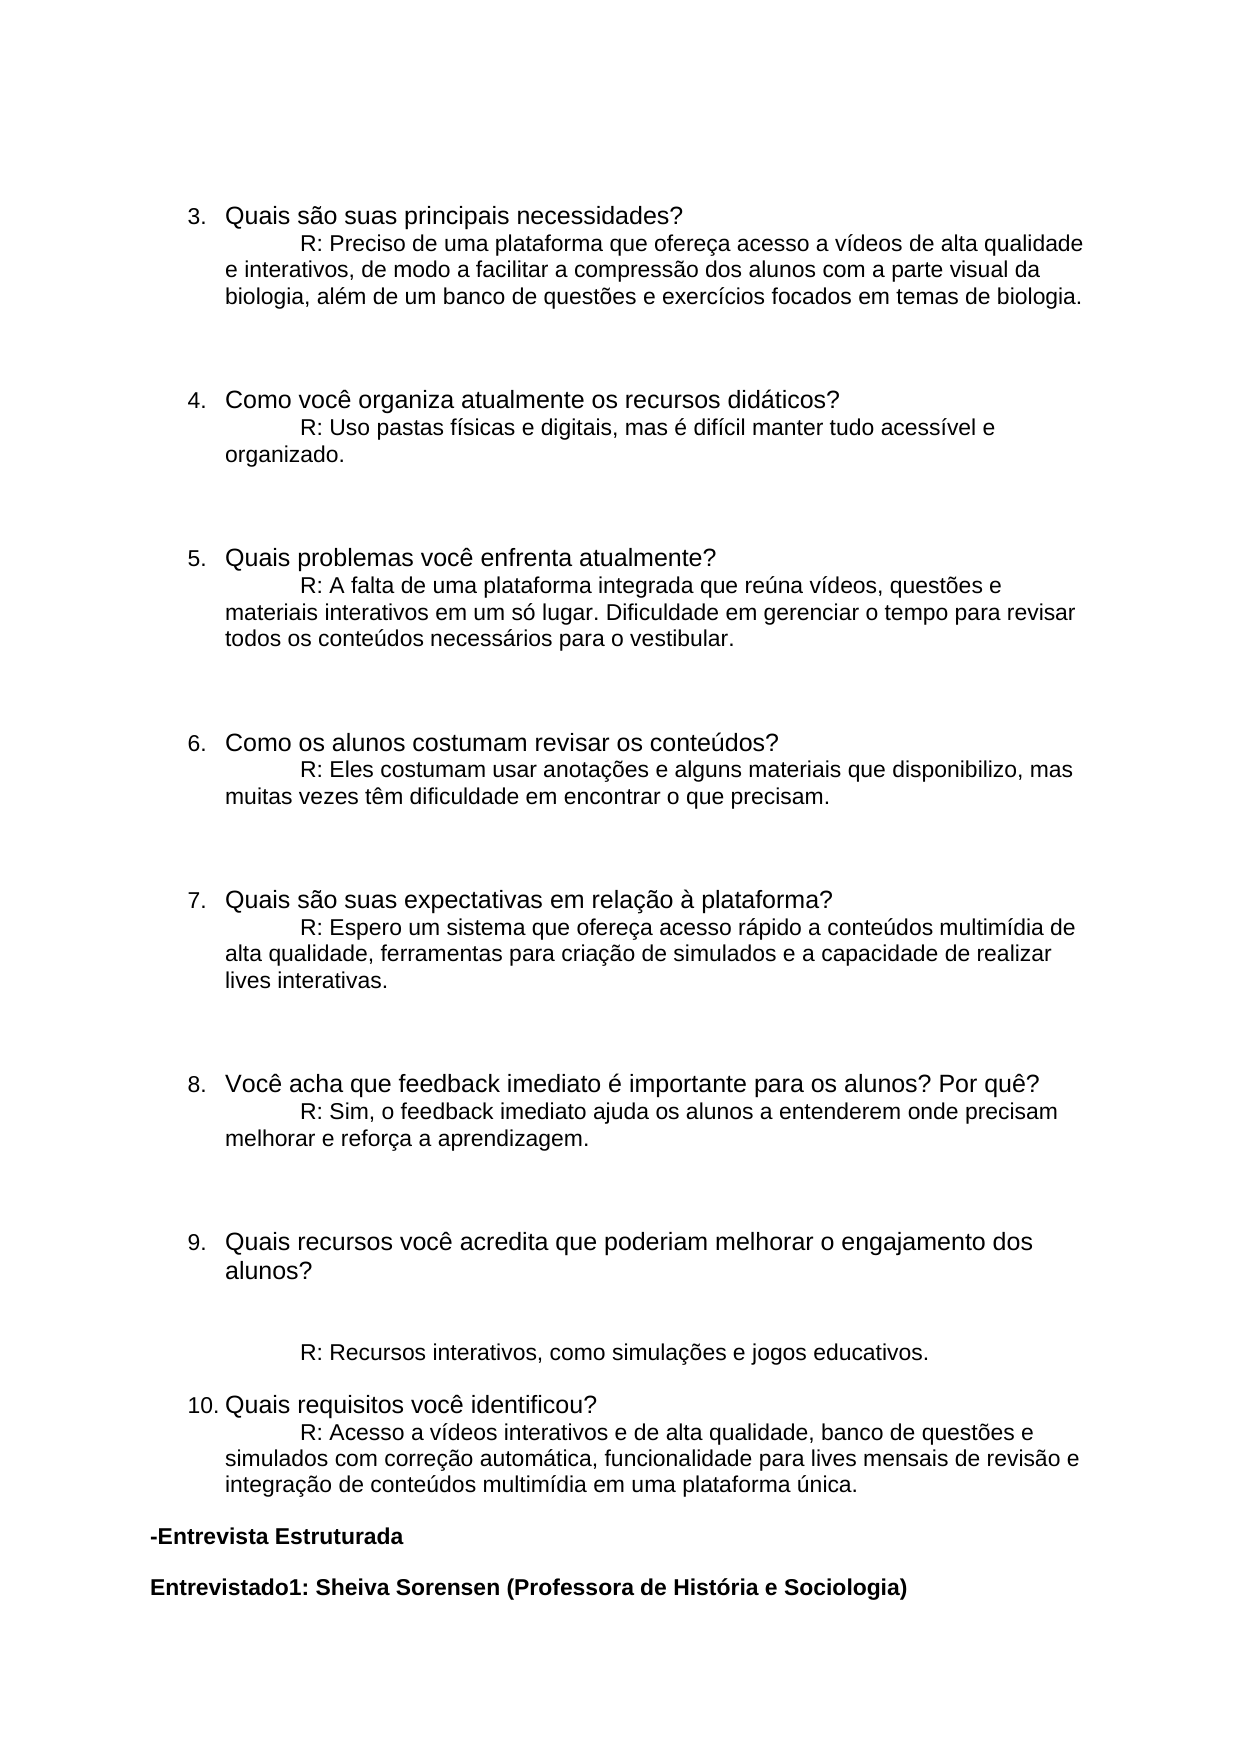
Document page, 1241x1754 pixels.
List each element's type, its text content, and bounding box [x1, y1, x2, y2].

list Como os alunos costumam revisar os conteúdos? R: Eles costumam usar anotações e alguns materiais que disponibilizo, mas muitas vezes têm dificuldade em encontrar o que precisam. [187, 727, 1090, 809]
list Você acha que feedback imediato é importante para os alunos? Por quê? R: Sim, o feedback imediato ajuda os alunos a entenderem onde precisam melhorar e reforça a aprendizagem. [187, 1069, 1090, 1151]
list Como você organiza atualmente os recursos didáticos? R: Uso pastas físicas e digitais, mas é difícil manter tudo acessível e organizado. [187, 386, 1090, 467]
list Quais requisitos você identificou? R: Acesso a vídeos interativos e de alta qualidade, banco de questões e simulados com correção automática, funcionalidade para lives mensais de revisão e integração de conteúdos multimídia em uma plataforma única. [187, 1390, 1090, 1498]
list Quais problemas você enfrenta atualmente? R: A falta de uma plataforma integrada que reúna vídeos, questões e materiais interativos em um só lugar. Dificuldade em gerenciar o tempo para revisar todos os conteúdos necessários para o vestibular. [187, 543, 1090, 651]
text R: Recursos interativos, como simulações e jogos educativos. [225, 1310, 1090, 1365]
list Quais são suas expectativas em relação à plataforma? R: Espero um sistema que ofereça acesso rápido a conteúdos multimídia de alta qualidade, ferramentas para criação de simulados e a capacidade de realizar lives interativas. [187, 885, 1090, 993]
list Quais recursos você acredita que poderiam melhorar o engajamento dos alunos? [187, 1227, 1090, 1285]
text -Entrevista Estruturada [150, 1523, 1090, 1549]
list Quais são suas principais necessidades? R: Preciso de uma plataforma que ofereça acesso a vídeos de alta qualidade e interativos, de modo a facilitar a compressão dos alunos com a parte visual da biologia, além de um banco de questões e exercícios focados em temas de biologia. [187, 201, 1090, 309]
text Entrevistado1: Sheiva Sorensen (Professora de História e Sociologia) [150, 1574, 1090, 1600]
